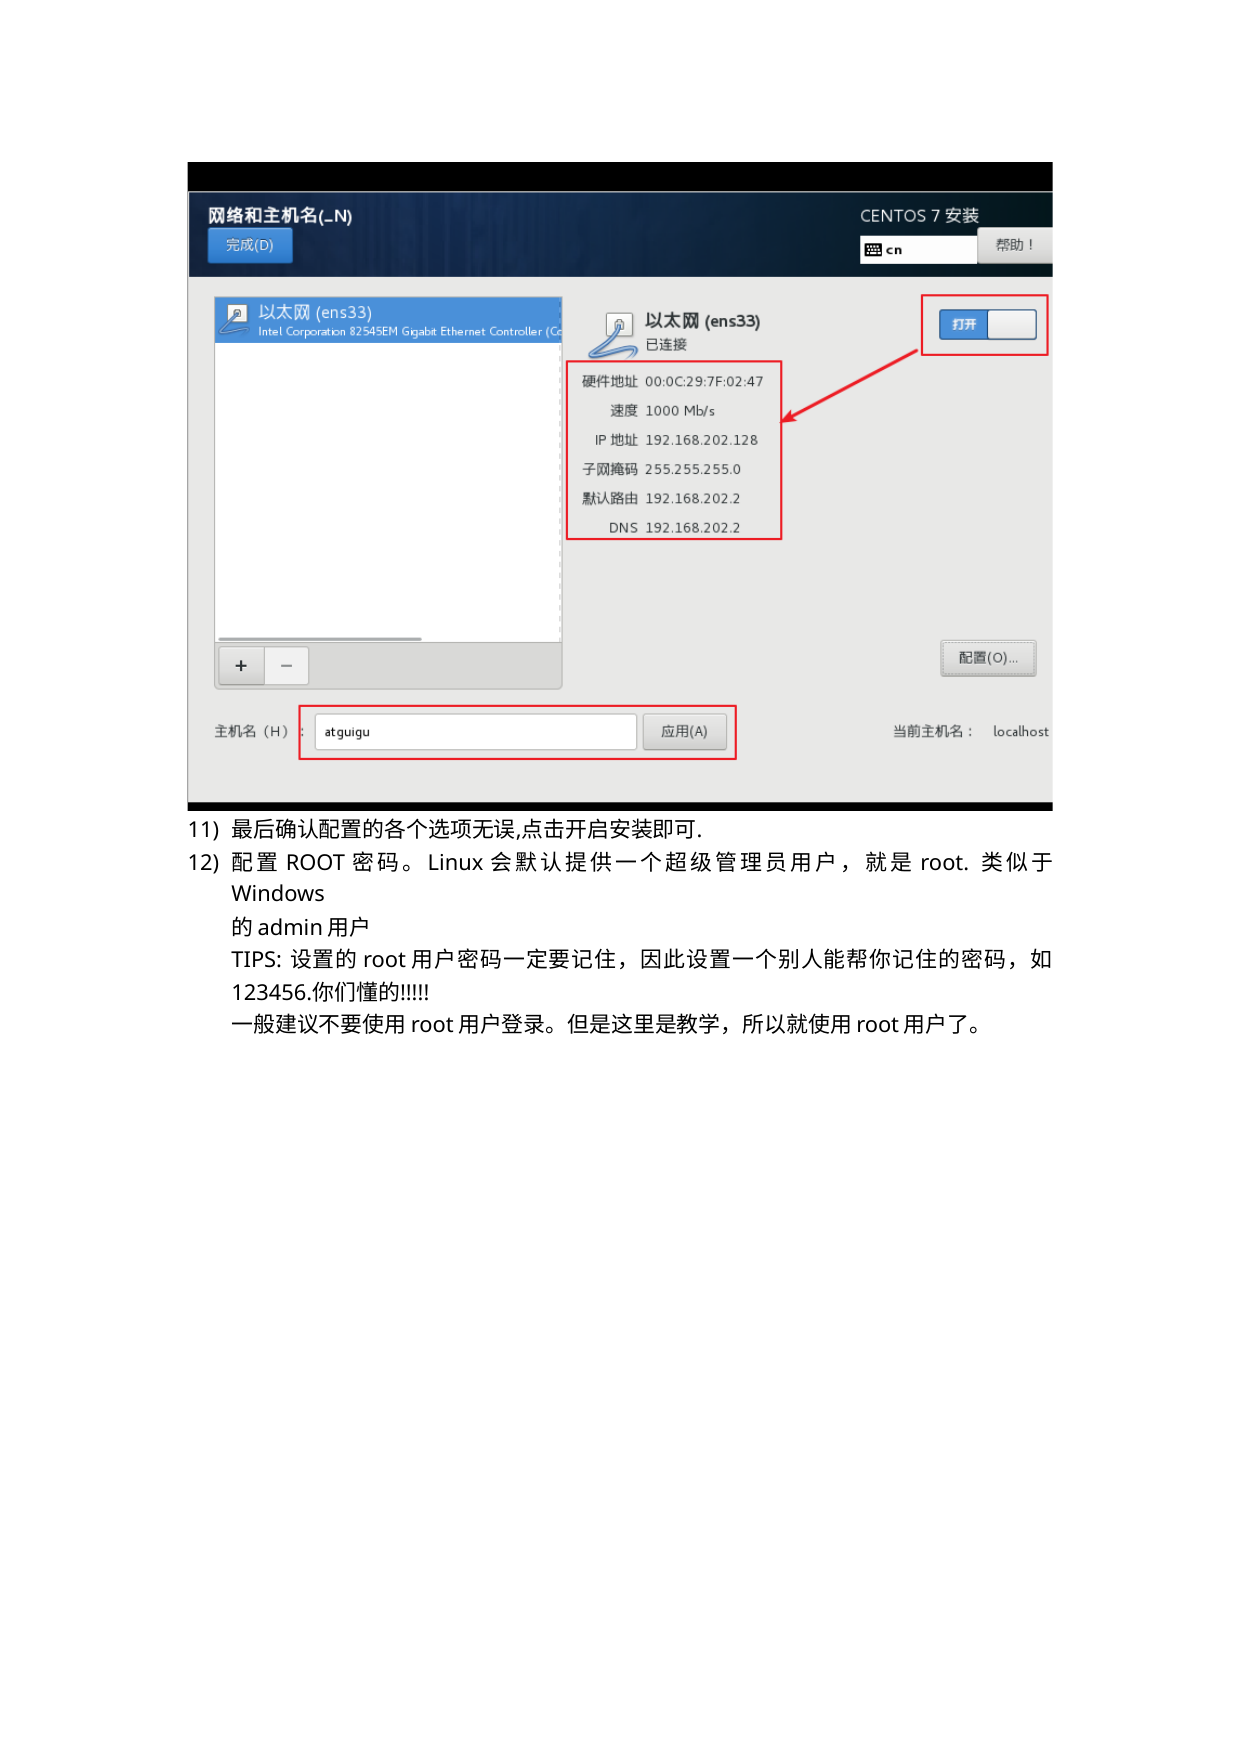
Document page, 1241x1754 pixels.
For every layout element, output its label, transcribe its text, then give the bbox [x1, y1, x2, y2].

list 最后确认配置的各个选项无误,点击开启安装即可. [187, 812, 1053, 844]
picture [187, 162, 1053, 811]
list 配置ROOT密码。Linux会默认提供一个超级管理员用户，就是root. 类似于Windows [187, 844, 1053, 909]
list 的admin用户 [231, 909, 1053, 942]
text 一般建议不要使用root用户登录。但是这里是教学，所以就使用root用户了。 [187, 1007, 1053, 1039]
list TIPS: 设置的root用户密码一定要记住，因此设置一个别人能帮你记住的密码，如123456.你们懂的!!!!! [231, 942, 1053, 1007]
